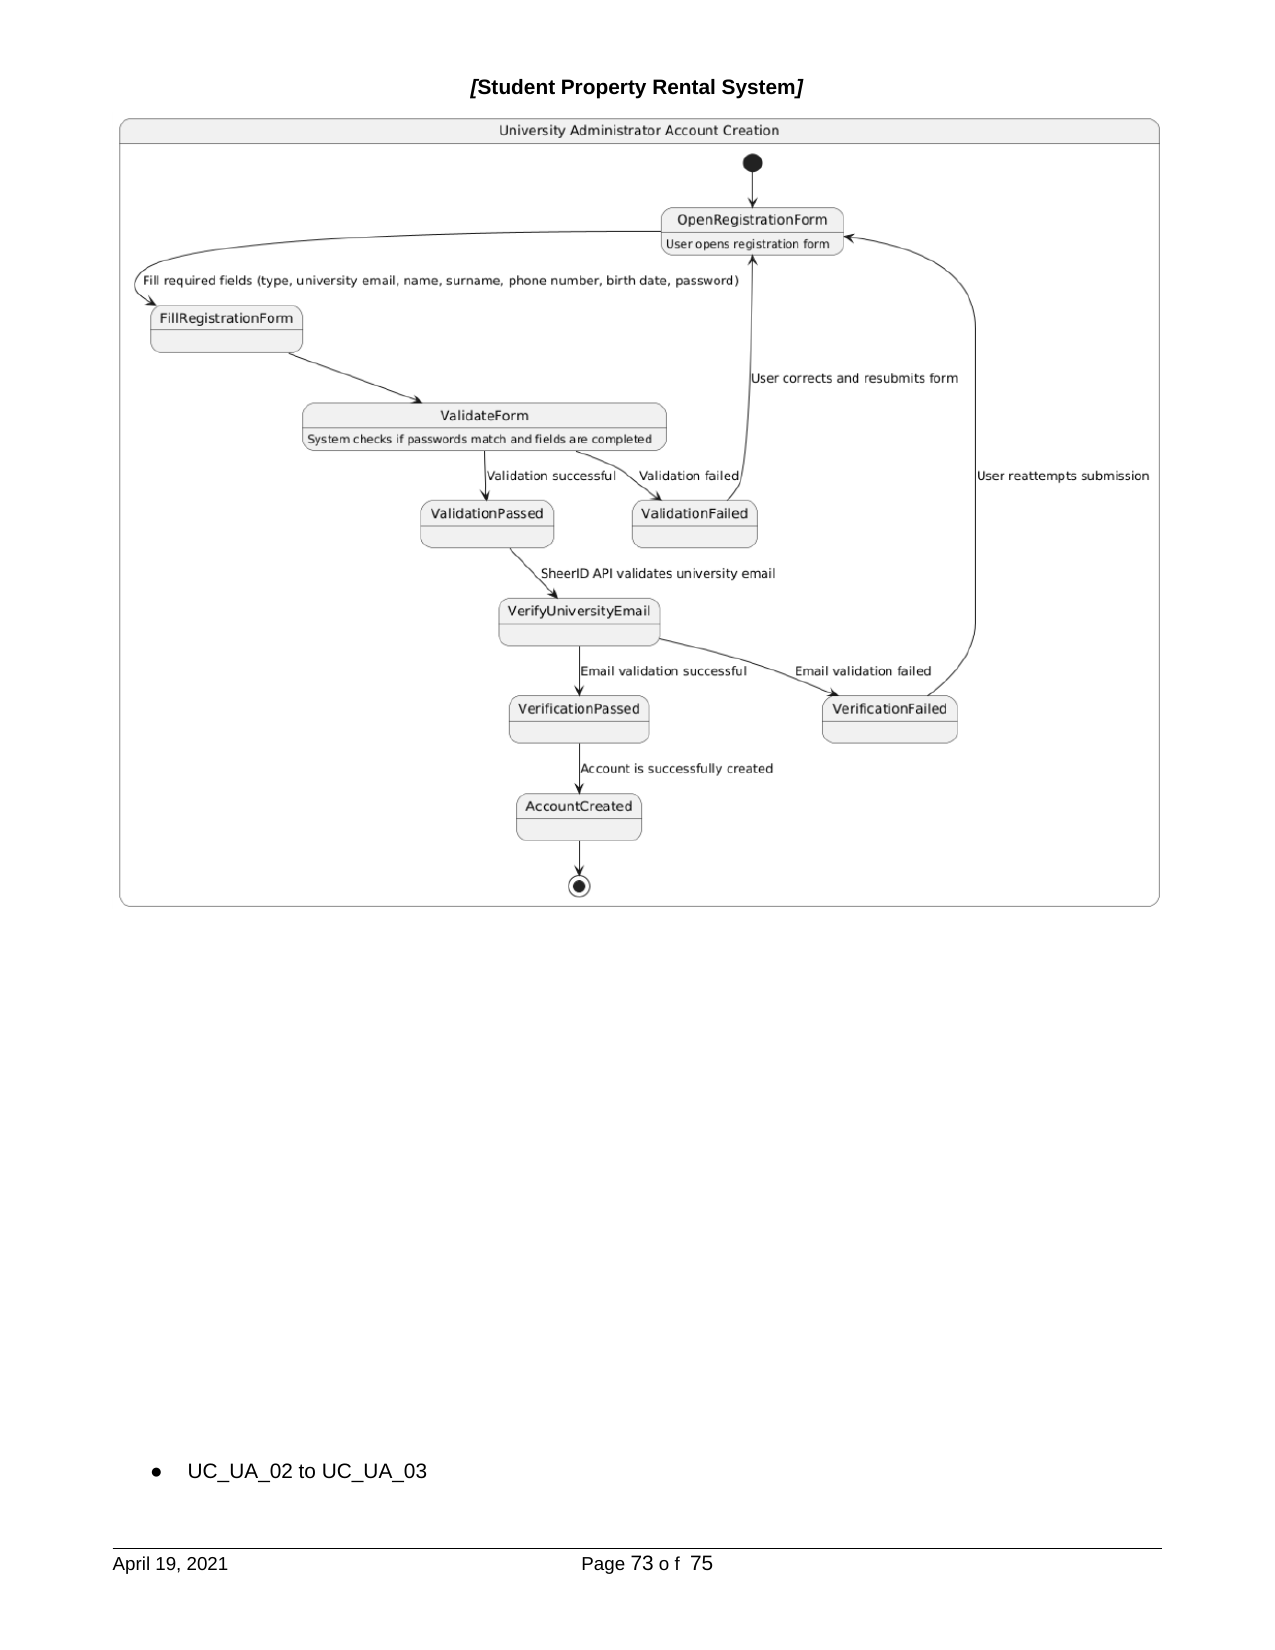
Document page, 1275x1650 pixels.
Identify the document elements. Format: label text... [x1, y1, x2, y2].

picture [112, 112, 1163, 909]
list UC_UA_02 to UC_UA_03 [150, 1459, 1162, 1483]
